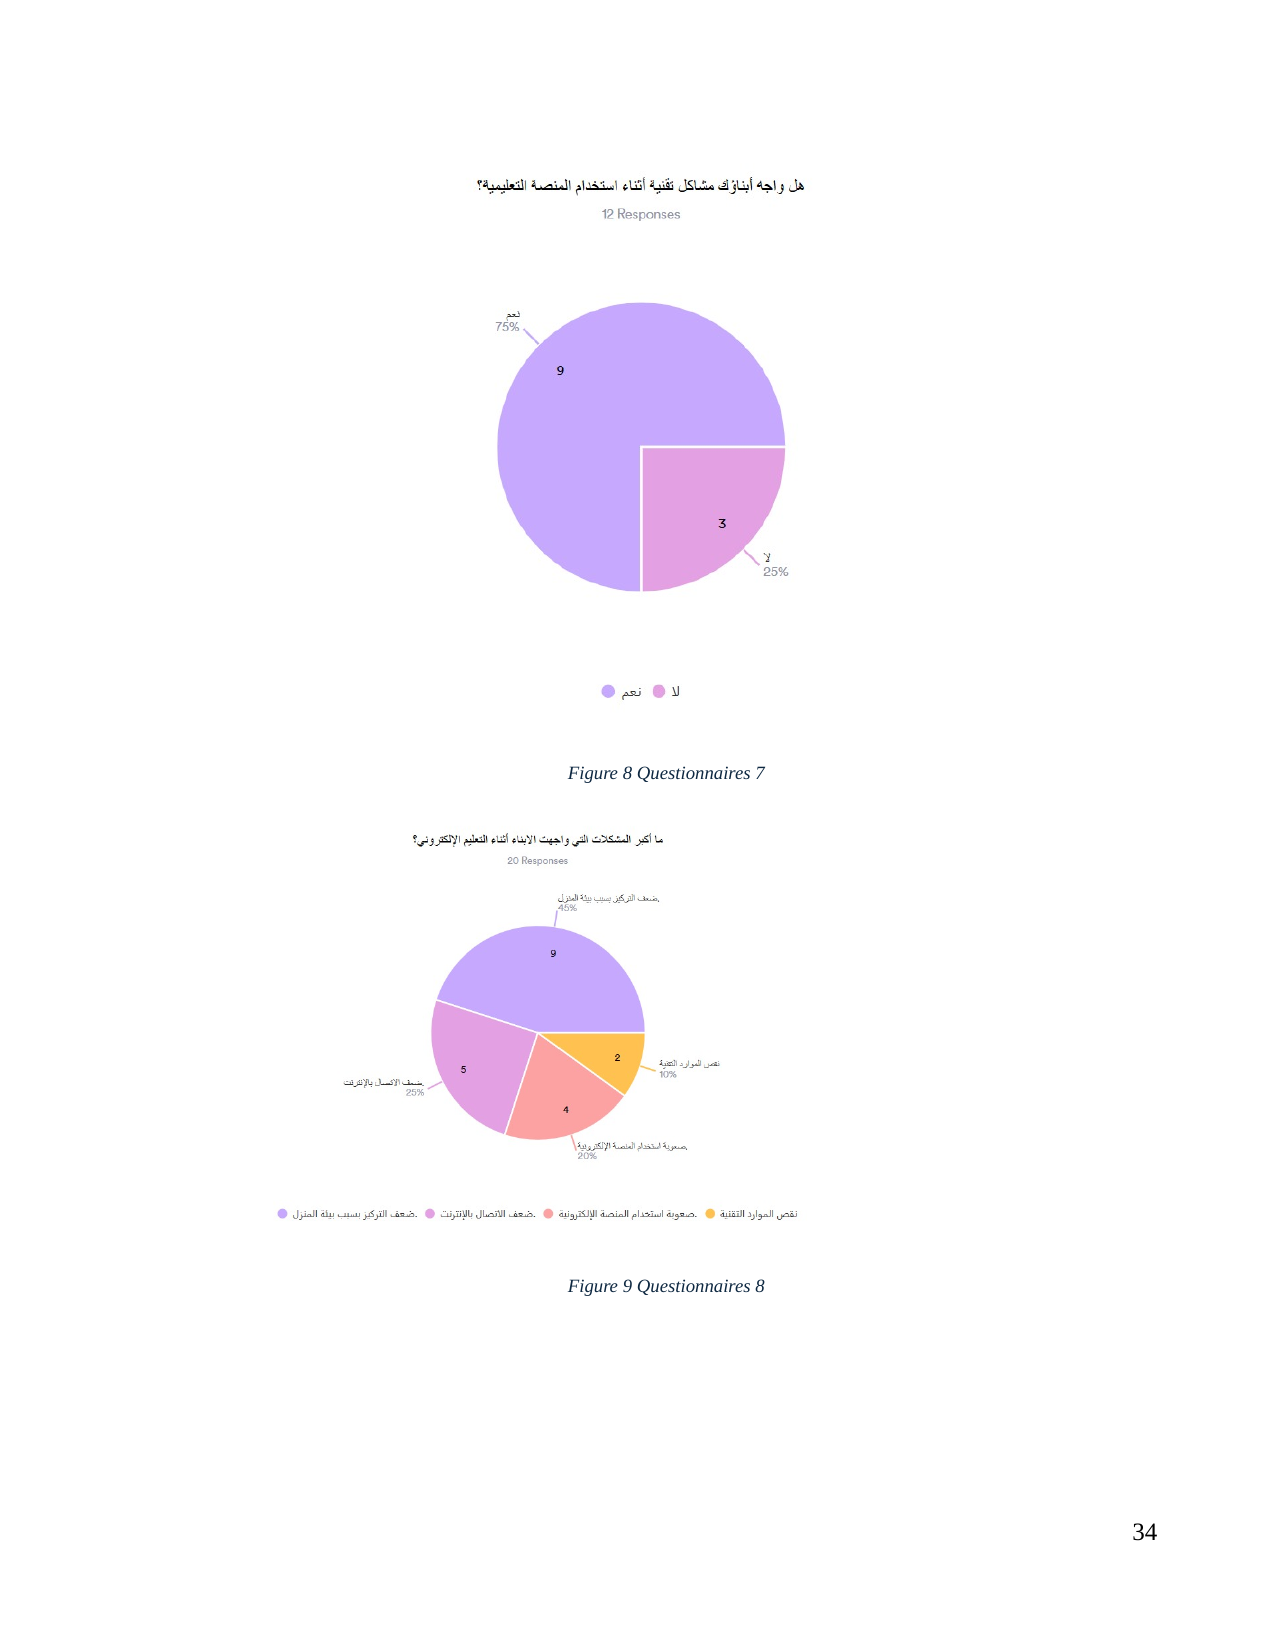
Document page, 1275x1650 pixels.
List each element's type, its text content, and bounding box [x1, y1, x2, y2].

picture [177, 804, 939, 1255]
picture [177, 135, 1157, 741]
